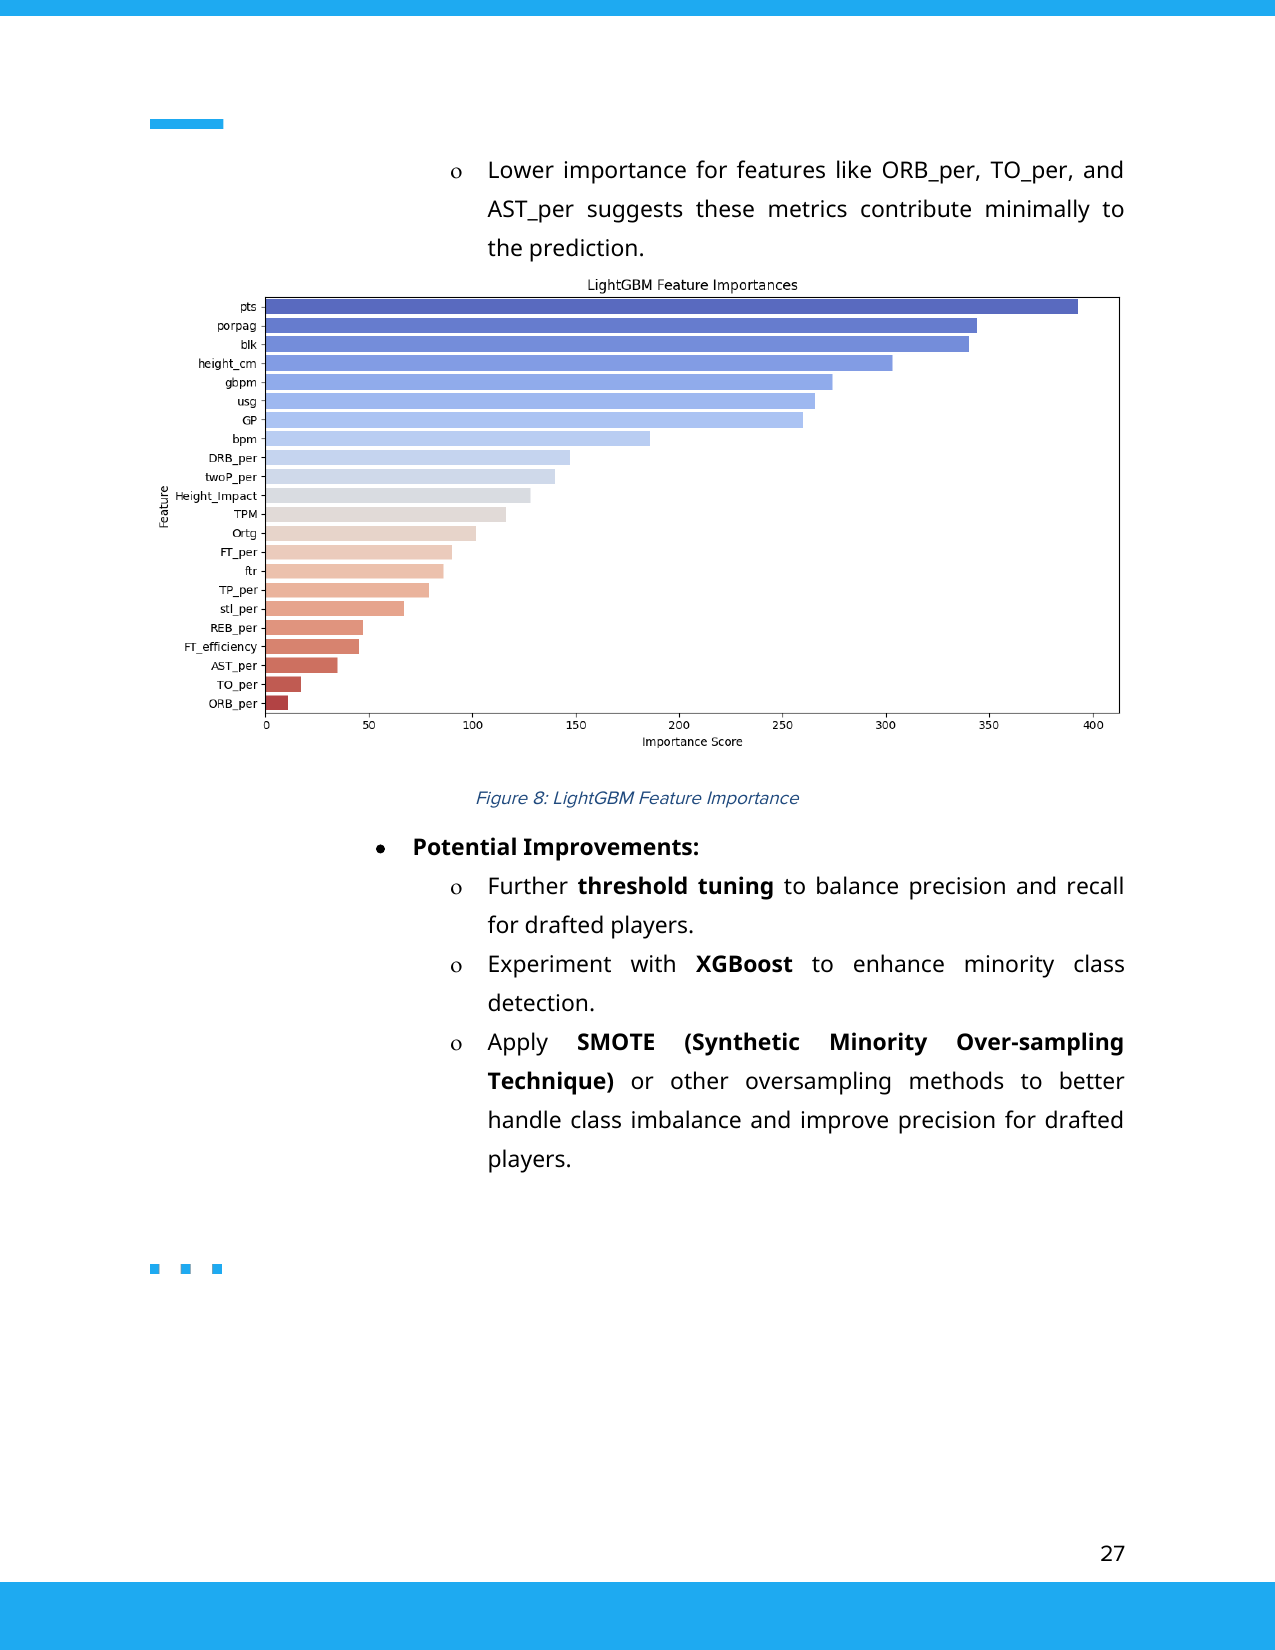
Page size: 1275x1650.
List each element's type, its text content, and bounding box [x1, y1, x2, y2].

picture [0, 1582, 1275, 1650]
list Apply SMOTE (Synthetic Minority Over-sampling Technique) or other oversampling methods to better handle class imbalance and improve precision for drafted players. [450, 1026, 1125, 1175]
list Lower importance for features like ORB_per, TO_per, and AST_per suggests these metrics contribute minimally to the prediction. [450, 154, 1125, 263]
list Experiment with XGBoost to enhance minority class detection. [450, 948, 1125, 1018]
list Potential Improvements: [375, 831, 1125, 862]
picture [0, 0, 1275, 16]
picture [150, 119, 224, 129]
picture [150, 1264, 222, 1274]
picture [150, 271, 1125, 756]
list Further threshold tuning to balance precision and recall for drafted players. [450, 870, 1125, 940]
